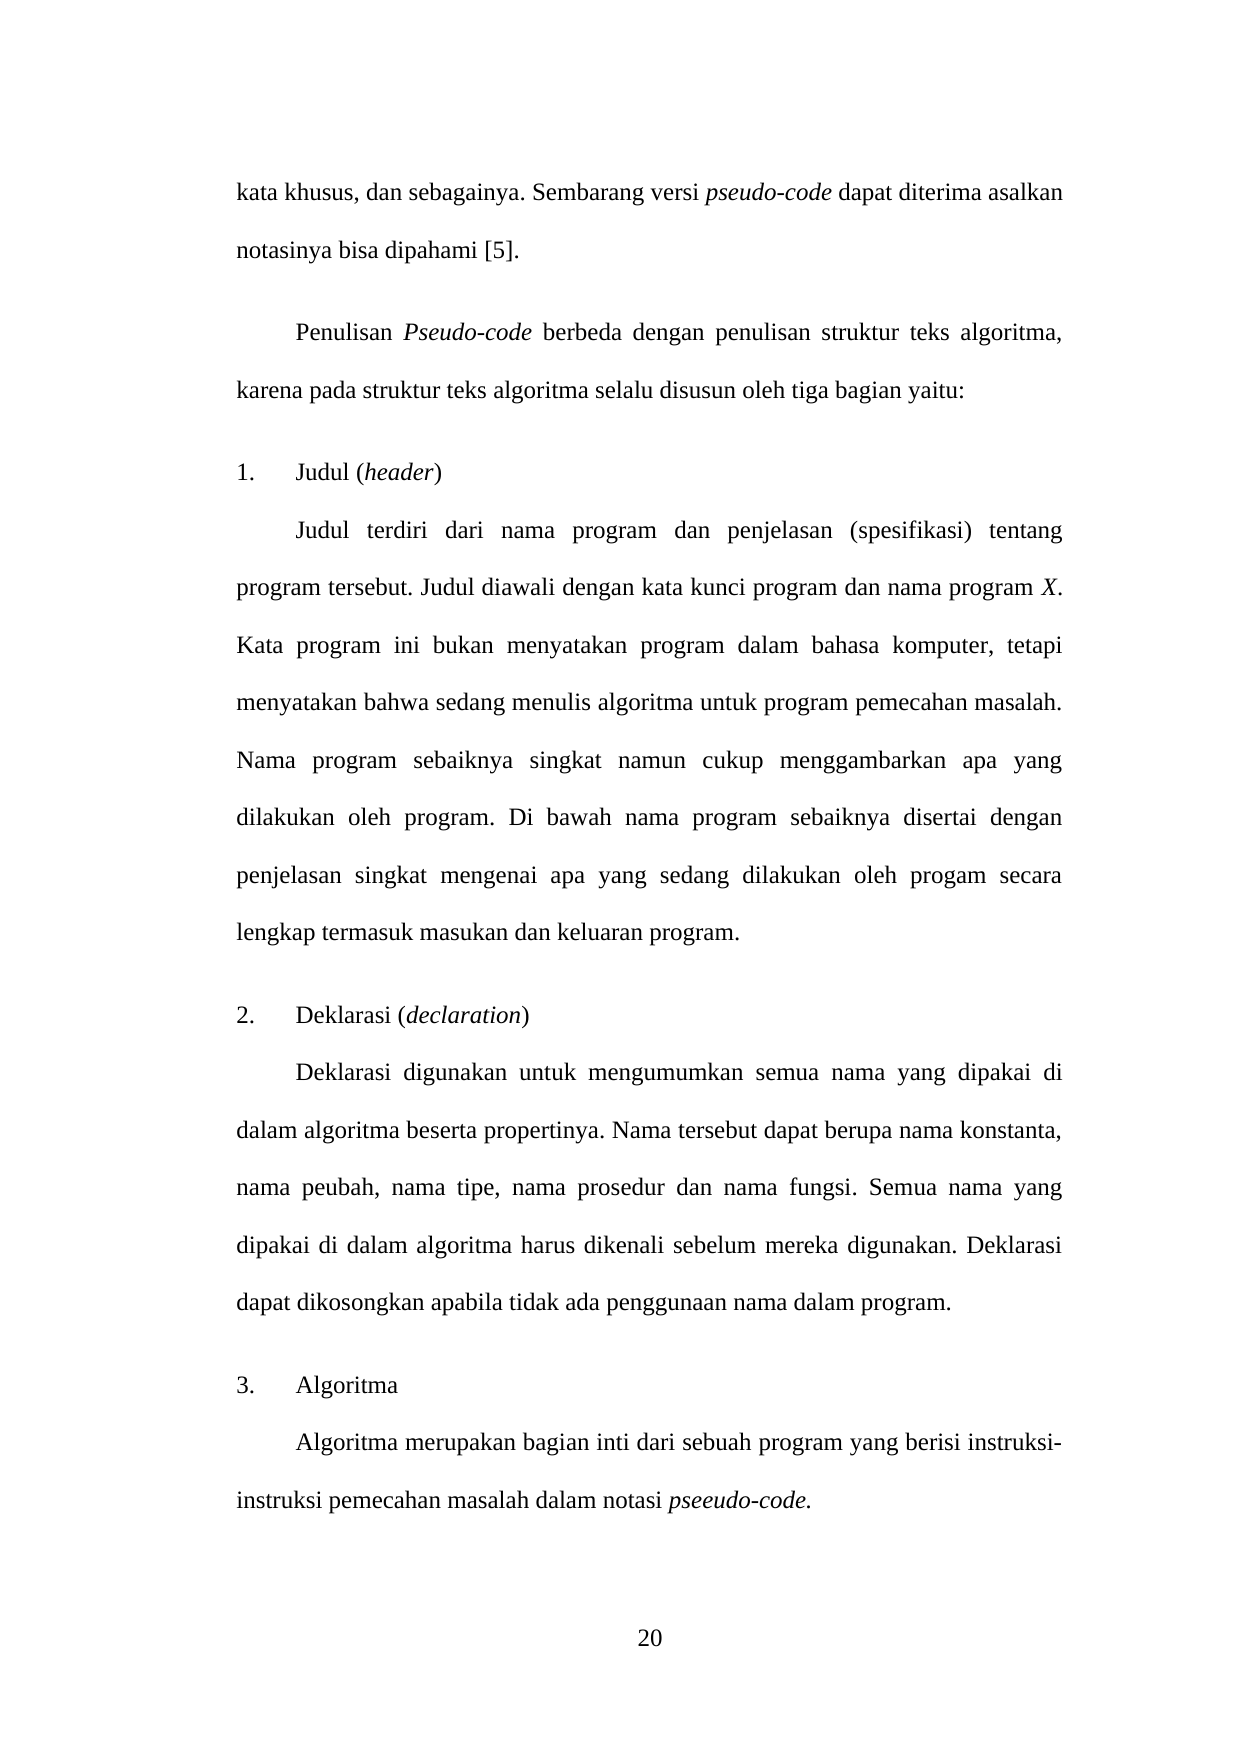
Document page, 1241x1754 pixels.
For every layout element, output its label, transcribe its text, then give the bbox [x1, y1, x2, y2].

text Judul terdiri dari nama program dan penjelasan (spesifikasi) tentang program tersebut. Judul diawali dengan kata kunci program dan nama program X. Kata program ini bukan menyatakan program dalam bahasa komputer, tetapi menyatakan bahwa sedang menulis algoritma untuk program pemecahan masalah. Nama program sebaiknya singkat namun cukup menggambarkan apa yang dilakukan oleh program. Di bawah nama program sebaiknya disertai dengan penjelasan singkat mengenai apa yang sedang dilakukan oleh progam secara lengkap termasuk masukan dan keluaran program. [236, 515, 1063, 946]
list Judul (header) [236, 457, 1063, 486]
list Deklarasi (declaration) [236, 1000, 1063, 1028]
list Algoritma [236, 1370, 1063, 1398]
text Penulisan Pseudo-code berbeda dengan penulisan struktur teks algoritma, karena pada struktur teks algoritma selalu disusun oleh tiga bagian yaitu: [236, 317, 1063, 403]
text Algoritma merupakan bagian inti dari sebuah program yang berisi instruksi-instruksi pemecahan masalah dalam notasi pseeudo-code. [236, 1427, 1063, 1513]
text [236, 177, 1063, 263]
text Deklarasi digunakan untuk mengumumkan semua nama yang dipakai di dalam algoritma beserta propertinya. Nama tersebut dapat berupa nama konstanta, nama peubah, nama tipe, nama prosedur dan nama fungsi. Semua nama yang dipakai di dalam algoritma harus dikenali sebelum mereka digunakan. Deklarasi dapat dikosongkan apabila tidak ada penggunaan nama dalam program. [236, 1057, 1063, 1316]
